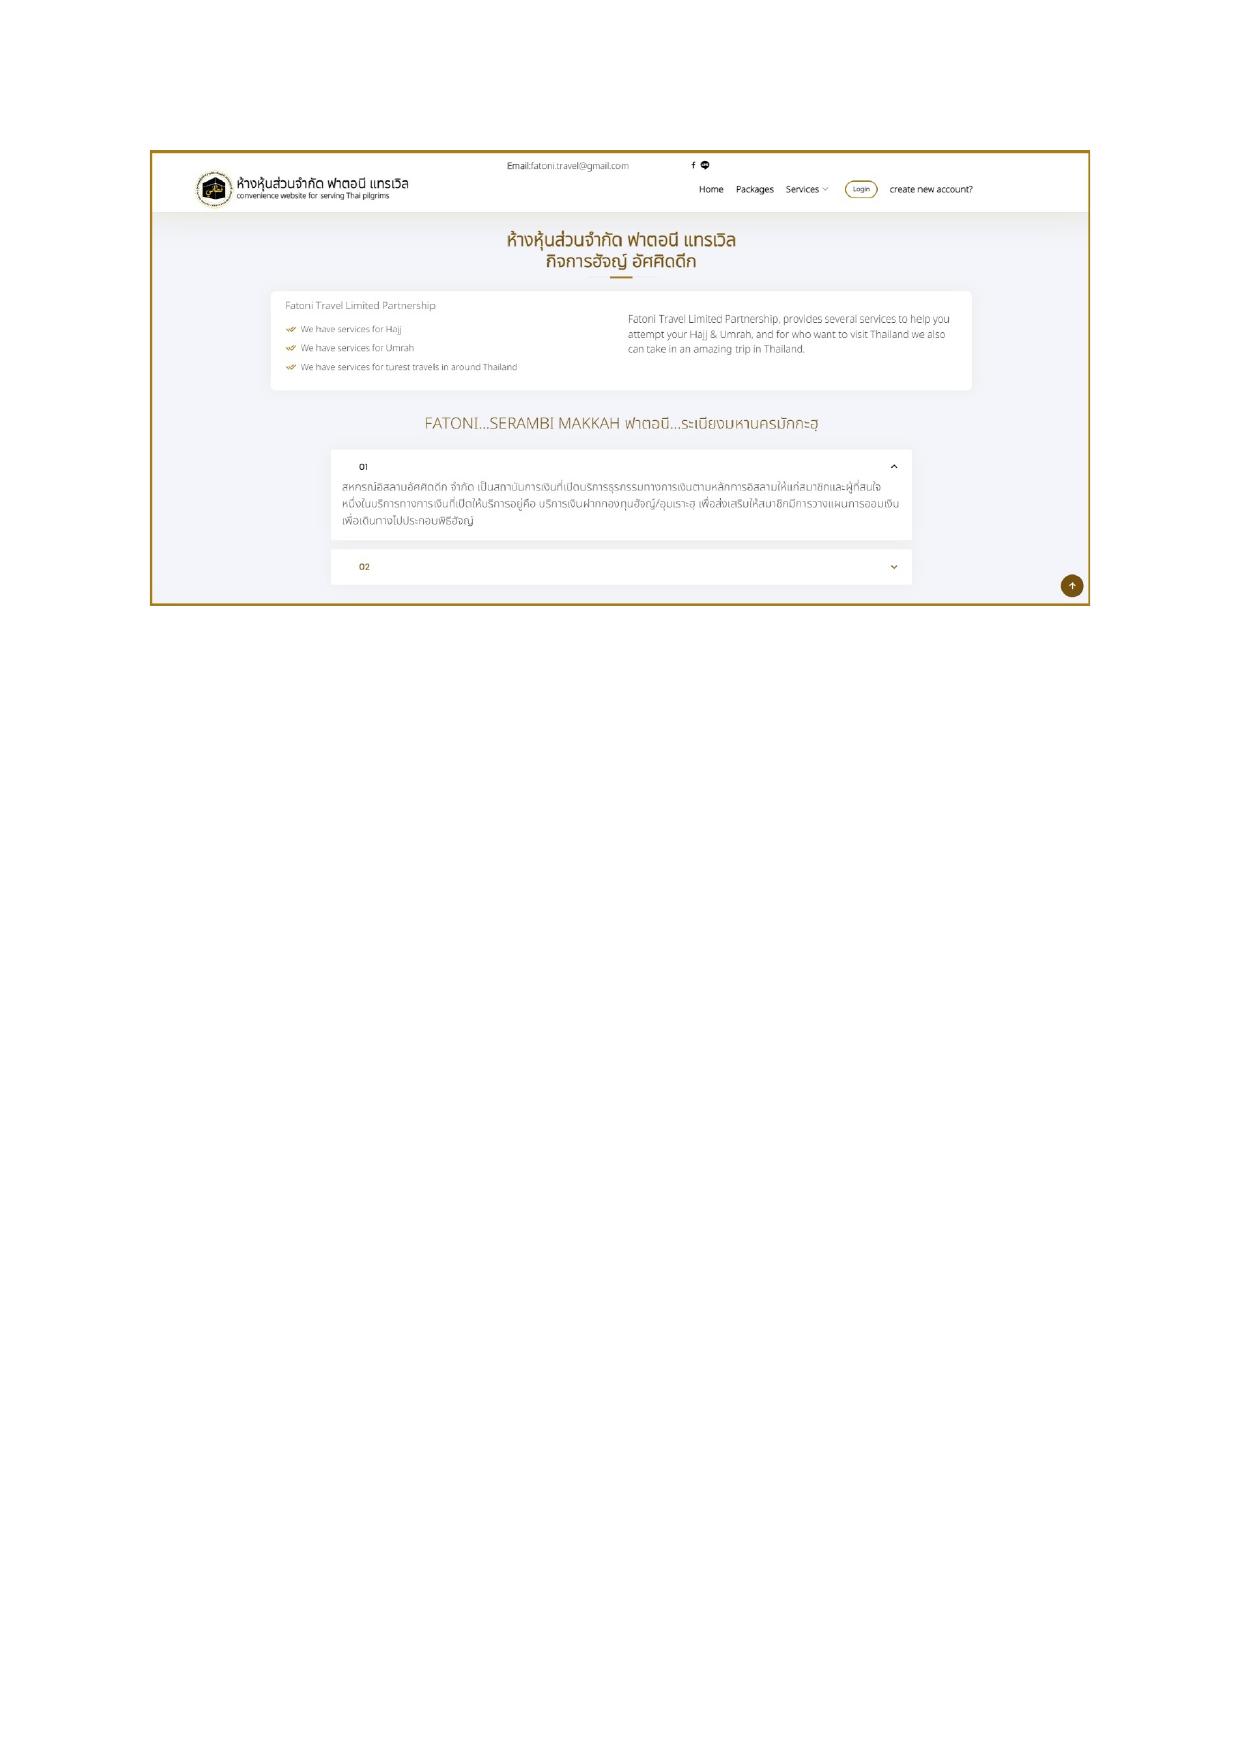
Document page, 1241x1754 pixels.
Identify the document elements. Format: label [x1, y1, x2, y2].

picture [149, 150, 1091, 606]
